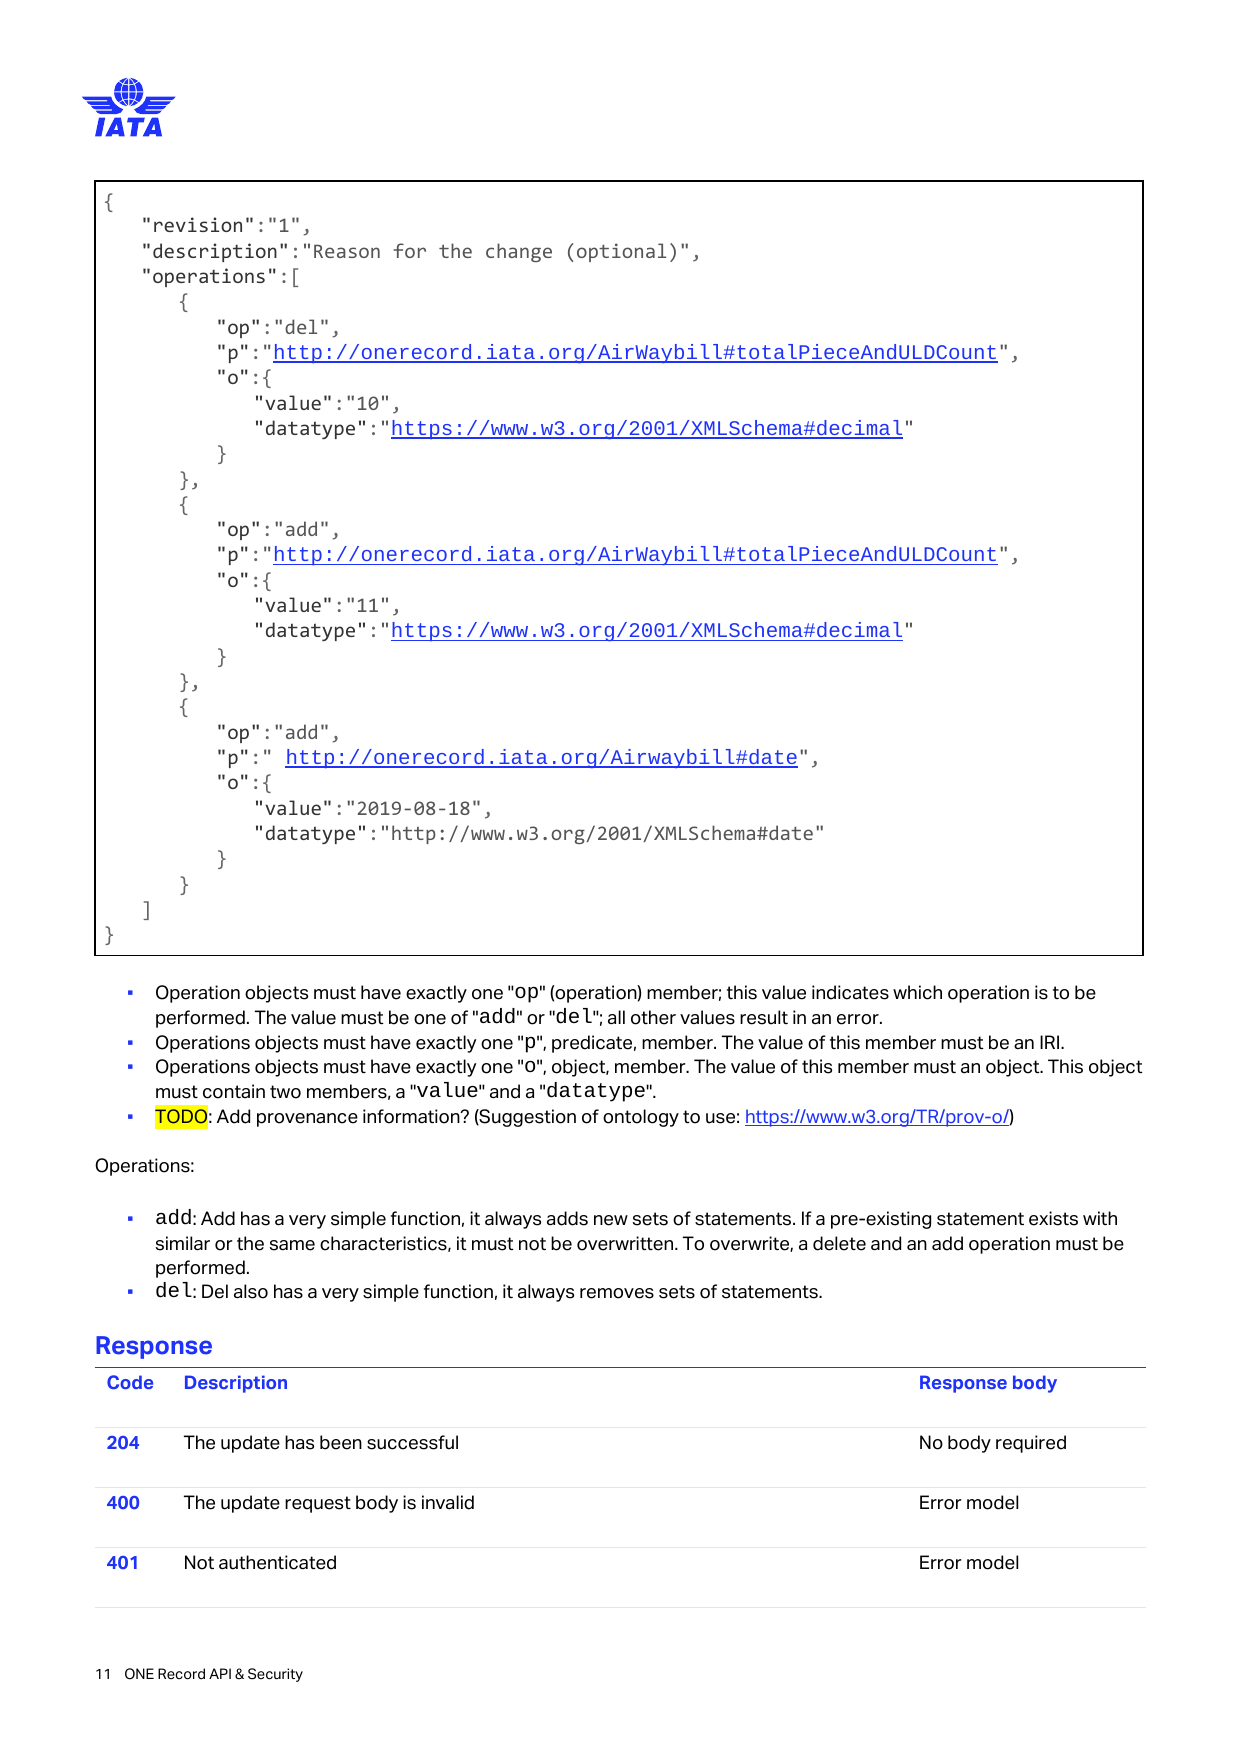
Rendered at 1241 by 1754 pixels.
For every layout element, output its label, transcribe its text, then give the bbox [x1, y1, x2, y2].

subtitle Response [94, 1329, 1146, 1361]
list del: Del also has a very simple function, it always removes sets of statements. [124, 1279, 1146, 1304]
list Operations objects must have exactly one "p", predicate, member. The value of this member must be an IRI. [124, 1030, 1146, 1055]
table_cell Not authenticated [171, 1548, 907, 1607]
table_cell No body required [907, 1428, 1146, 1487]
table_cell Error model [907, 1488, 1146, 1547]
table_header { "revision":"1", "description":"Reason for the change (optional)", "operations":[ { "op":"del", "p":"http://onerecord.iata.org/AirWaybill#totalPieceAndULDCount", "o":{ "value":"10", "datatype":"https://www.w3.org/2001/XMLSchema#decimal" } }, { "op":"add", "p":"http://onerecord.iata.org/AirWaybill#totalPieceAndULDCount", "o":{ "value":"11", "datatype":"https://www.w3.org/2001/XMLSchema#decimal" } }, { "op":"add", "p":" http://onerecord.iata.org/Airwaybill#date", "o":{ "value":"2019-08-18", "datatype":"http://www.w3.org/2001/XMLSchema#date" } } ] } [96, 182, 1142, 955]
table_cell The update request body is invalid [171, 1488, 907, 1547]
table_cell 401 [95, 1548, 171, 1607]
table_header Code [95, 1368, 171, 1427]
list Operations objects must have exactly one "o", object, member. The value of this member must an object. This object must contain two members, a "value" and a "datatype". [124, 1055, 1146, 1105]
table_header Response body [907, 1368, 1146, 1427]
text Operations: [94, 1154, 1146, 1178]
list TODO: Add provenance information? (Suggestion of ontology to use: https://www.w3.org/TR/prov-o/) [208, 1105, 1146, 1129]
table_cell 400 [95, 1488, 171, 1547]
list add: Add has a very simple function, it always adds new sets of statements. If a pre-existing statement exists with similar or the same characteristics, it must not be overwritten. To overwrite, a delete and an add operation must be performed. [124, 1207, 1146, 1279]
table_header Description [171, 1368, 907, 1427]
table_cell 204 [95, 1428, 171, 1487]
table_cell Error model [907, 1548, 1146, 1607]
list Operation objects must have exactly one "op" (operation) member; this value indicates which operation is to be performed. The value must be one of "add" or "del"; all other values result in an error. [124, 980, 1146, 1030]
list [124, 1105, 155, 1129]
table_cell The update has been successful [171, 1428, 907, 1487]
